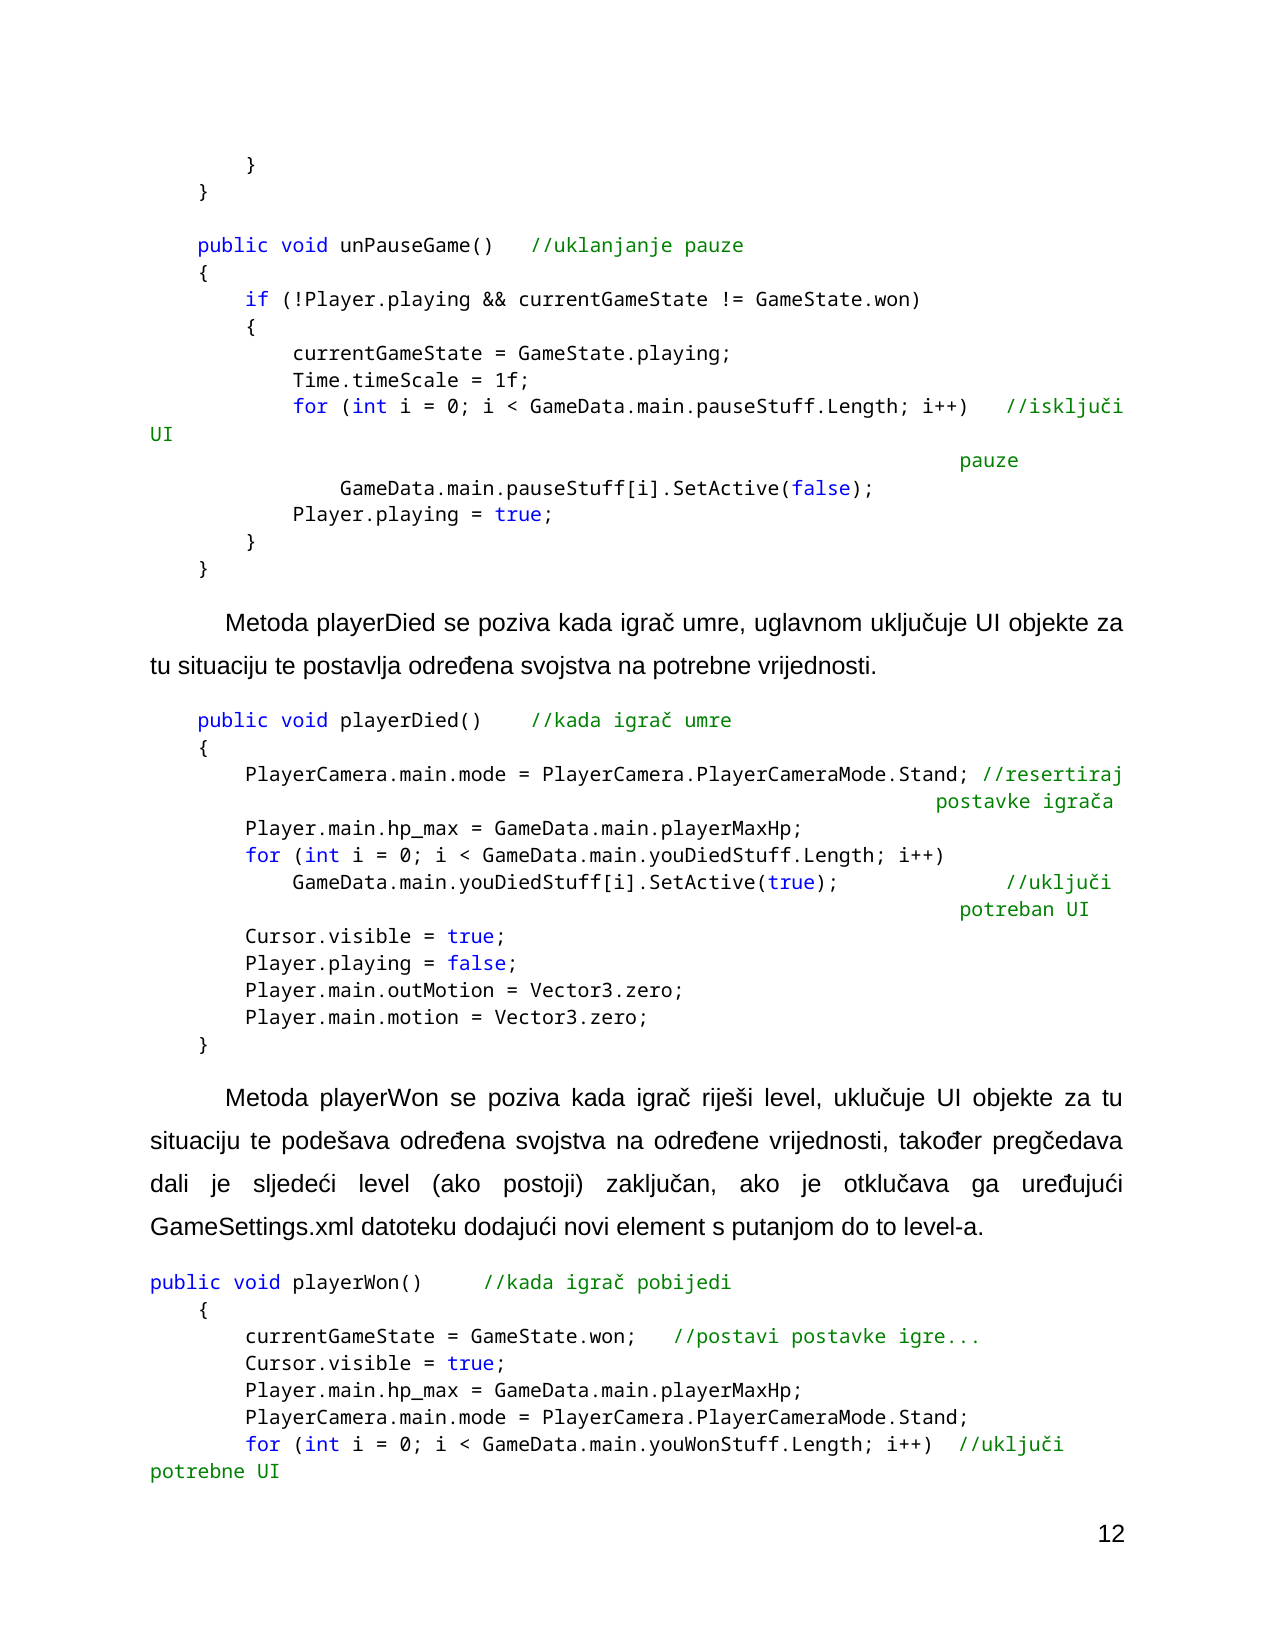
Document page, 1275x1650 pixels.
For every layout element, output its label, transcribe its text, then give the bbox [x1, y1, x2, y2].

text Player.playing = true; [150, 501, 1125, 528]
text } [150, 555, 1125, 582]
text } [150, 1030, 1125, 1057]
text for (int i = 0; i < GameData.main.youWonStuff.Length; i++) //uključi potrebne UI [150, 1430, 1125, 1484]
text currentGameState = GameState.won; //postavi postavke igre... [150, 1322, 1125, 1349]
text GameData.main.youDiedStuff[i].SetActive(true); //uključi [150, 868, 1125, 895]
text GameData.main.pauseStuff[i].SetActive(false); [150, 474, 1125, 501]
text if (!Player.playing && currentGameState != GameState.won) [150, 285, 1125, 312]
text Player.main.motion = Vector3.zero; [150, 1003, 1125, 1030]
text PlayerCamera.main.mode = PlayerCamera.PlayerCameraMode.Stand; [150, 1403, 1125, 1430]
text Time.timeScale = 1f; [150, 366, 1125, 393]
text Player.main.hp_max = GameData.main.playerMaxHp; [150, 814, 1125, 841]
text public void unPauseGame() //uklanjanje pauze [150, 231, 1125, 258]
text } [150, 177, 1125, 204]
text Metoda playerDied se poziva kada igrač umre, uglavnom uključuje UI objekte za tu situaciju te postavlja određena svojstva na potrebne vrijednosti. [150, 608, 1125, 679]
text for (int i = 0; i < GameData.main.youDiedStuff.Length; i++) [150, 841, 1125, 868]
text public void playerDied() //kada igrač umre [150, 706, 1125, 733]
text { [150, 312, 1125, 339]
text public void playerWon() //kada igrač pobijedi [150, 1268, 1125, 1295]
text } [150, 528, 1125, 555]
text Player.main.hp_max = GameData.main.playerMaxHp; [150, 1376, 1125, 1403]
text postavke igrača [900, 787, 1125, 814]
text { [150, 258, 1125, 285]
text for (int i = 0; i < GameData.main.pauseStuff.Length; i++) //isključi UI [150, 393, 1125, 447]
text potreban UI [900, 895, 1125, 922]
text Player.playing = false; [150, 949, 1125, 976]
text pauze [900, 447, 1125, 474]
text { [150, 1295, 1125, 1322]
text currentGameState = GameState.playing; [150, 339, 1125, 366]
text Cursor.visible = true; [150, 922, 1125, 949]
text Metoda playerWon se poziva kada igrač riješi level, uklučuje UI objekte za tu situaciju te podešava određena svojstva na određene vrijednosti, također pregčedava dali je sljedeći level (ako postoji) zaključan, ako je otklučava ga uređujući GameSettings.xml datoteku dodajući novi element s putanjom do to level-a. [150, 1083, 1125, 1241]
text { [150, 733, 1125, 760]
text PlayerCamera.main.mode = PlayerCamera.PlayerCameraMode.Stand; //resertiraj [150, 760, 1125, 787]
text Cursor.visible = true; [150, 1349, 1125, 1376]
text } [150, 150, 1125, 177]
text Player.main.outMotion = Vector3.zero; [150, 976, 1125, 1003]
